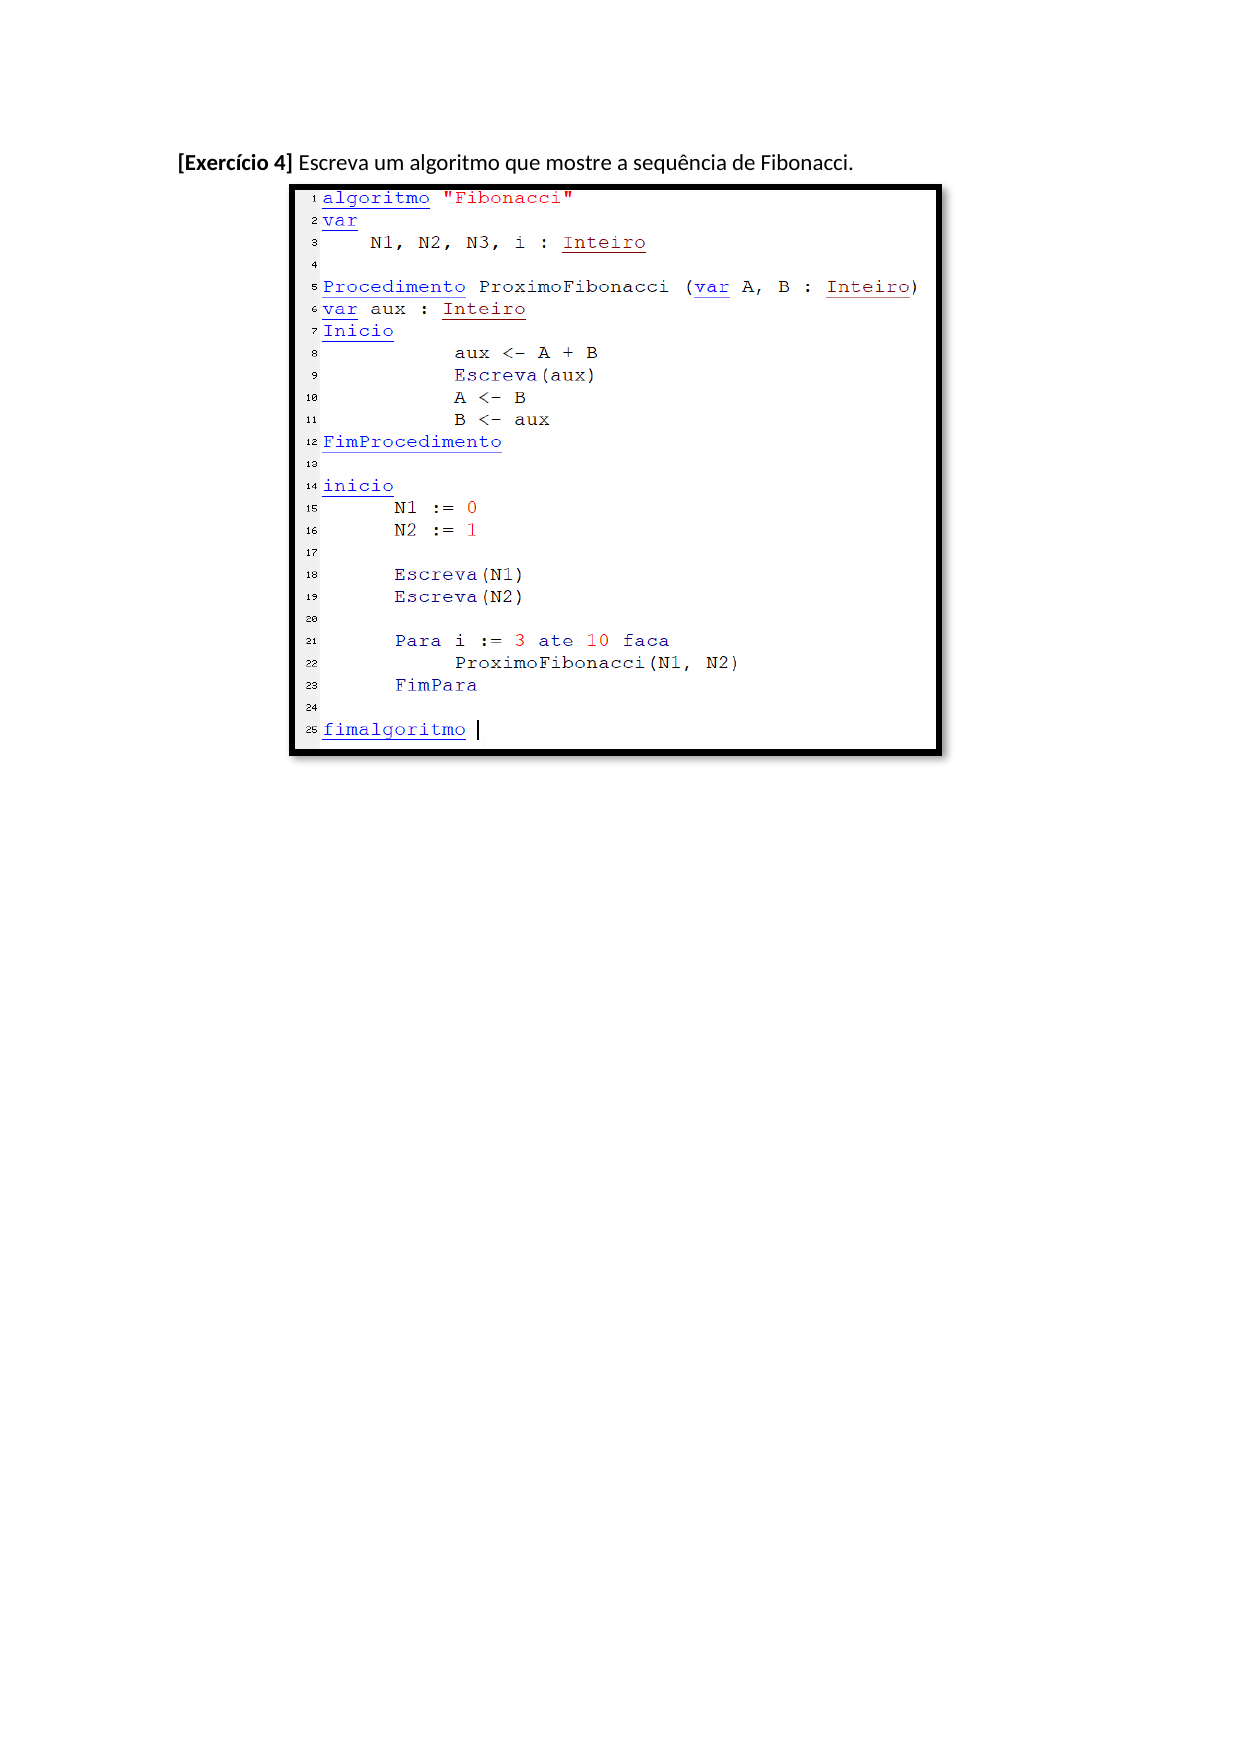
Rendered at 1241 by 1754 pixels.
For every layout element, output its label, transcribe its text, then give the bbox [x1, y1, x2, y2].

picture [295, 190, 936, 749]
text [Exercício 4] Escreva um algoritmo que mostre a sequência de Fibonacci. [177, 148, 1063, 176]
